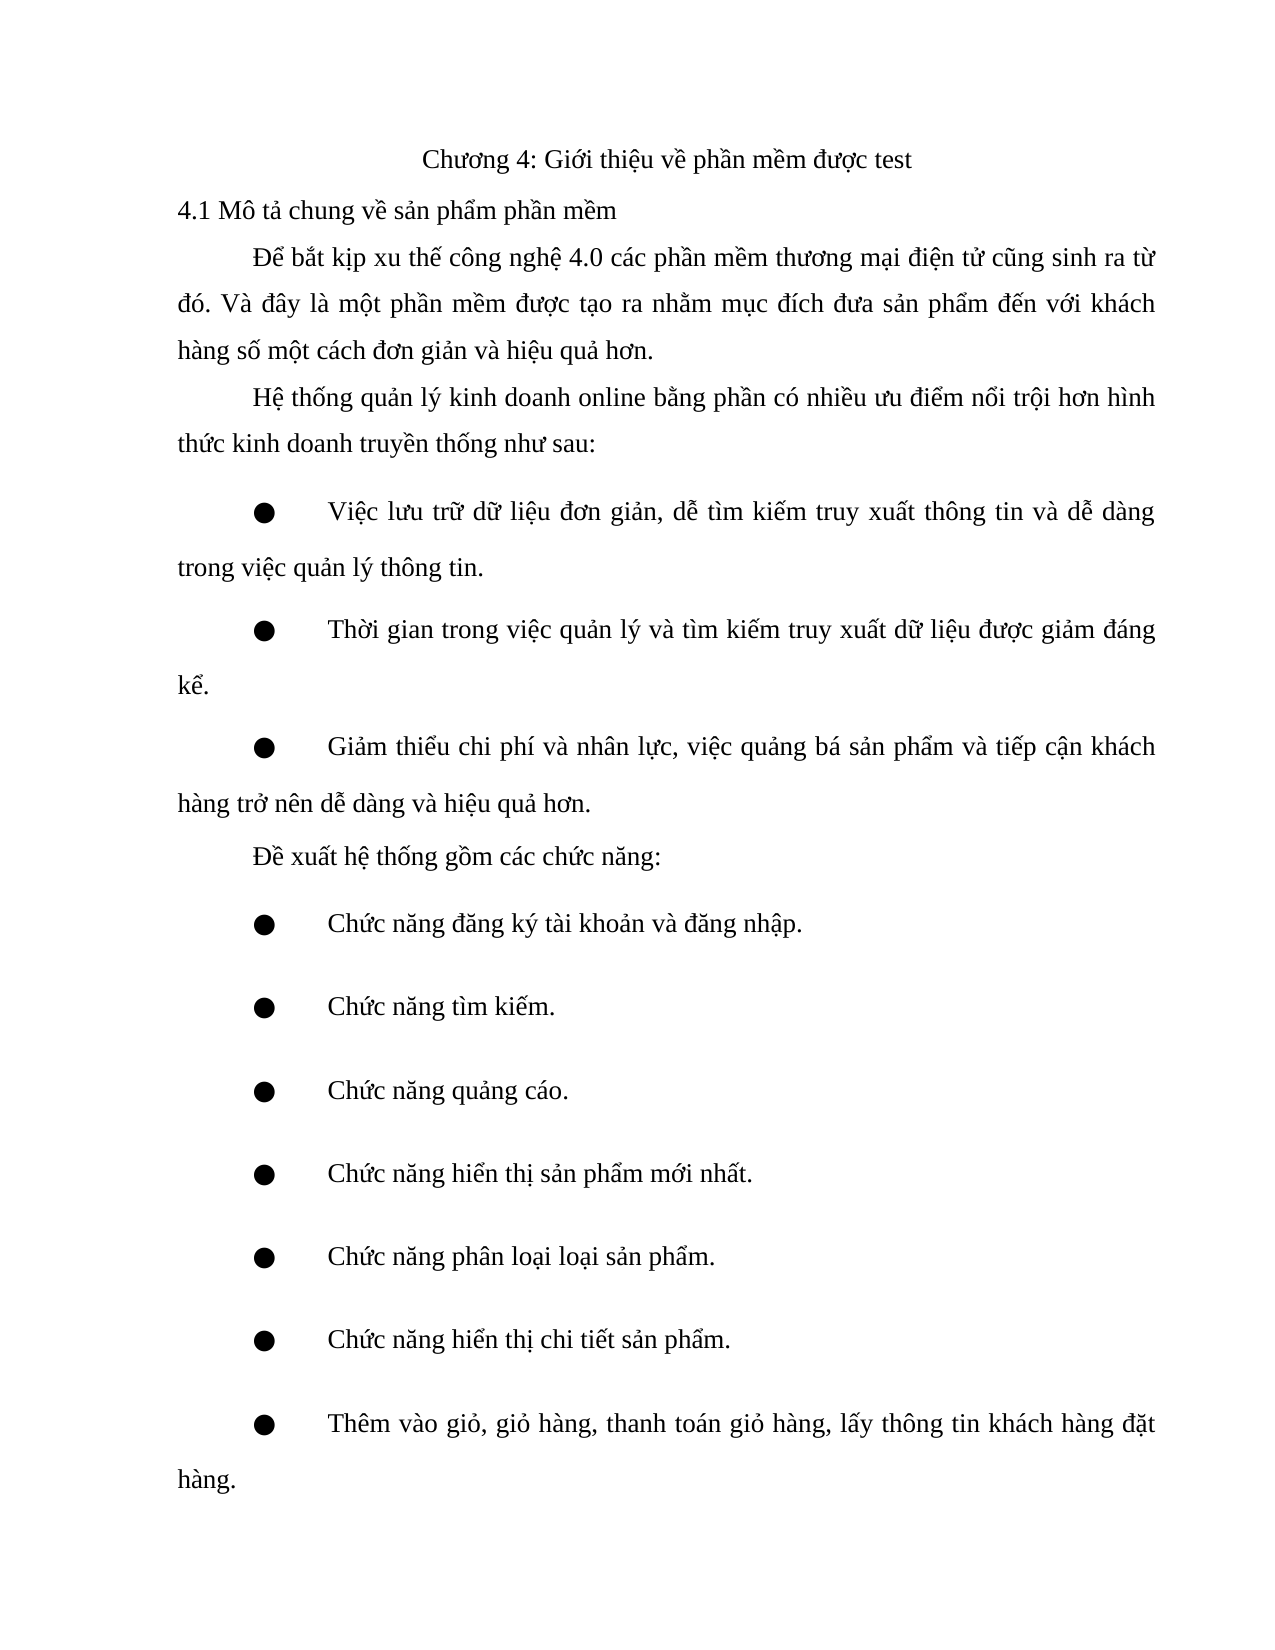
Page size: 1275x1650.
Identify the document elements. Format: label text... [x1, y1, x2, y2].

text Hệ thống quản lý kinh doanh online bằng phần có nhiều ưu điểm nổi trội hơn hình thức kinh doanh truyền thống như sau: [177, 381, 1157, 458]
list Chức năng hiển thị chi tiết sản phẩm. [177, 1309, 1157, 1364]
subtitle 4.1 Mô tả chung về sản phẩm phần mềm [177, 194, 1157, 225]
list Chức năng tìm kiếm. [177, 976, 1157, 1031]
list Chức năng quảng cáo. [177, 1059, 1157, 1114]
list Chức năng phân loại loại sản phẩm. [177, 1225, 1157, 1281]
list Thời gian trong việc quản lý và tìm kiếm truy xuất dữ liệu được giảm đáng kể. [177, 598, 1157, 700]
list Chức năng đăng ký tài khoản và đăng nhập. [177, 892, 1157, 948]
list Chức năng hiển thị sản phẩm mới nhất. [177, 1142, 1157, 1198]
list Việc lưu trữ dữ liệu đơn giản, dễ tìm kiếm truy xuất thông tin và dễ dàng trong việc quản lý thông tin. [177, 480, 1157, 582]
text Đề xuất hệ thống gồm các chức năng: [177, 839, 1157, 871]
list Giảm thiểu chi phí và nhân lực, việc quảng bá sản phẩm và tiếp cận khách hàng trở nên dễ dàng và hiệu quả hơn. [177, 716, 1157, 818]
text Để bắt kịp xu thế công nghệ 4.0 các phần mềm thương mại điện tử cũng sinh ra từ đó. Và đây là một phần mềm được tạo ra nhằm mục đích đưa sản phẩm đến với khách hàng số một cách đơn giản và hiệu quả hơn. [177, 241, 1157, 365]
list Thêm vào giỏ, giỏ hàng, thanh toán giỏ hàng, lấy thông tin khách hàng đặt hàng. [177, 1392, 1157, 1494]
subtitle Chương 4: Giới thiệu về phần mềm được test [177, 143, 1157, 174]
